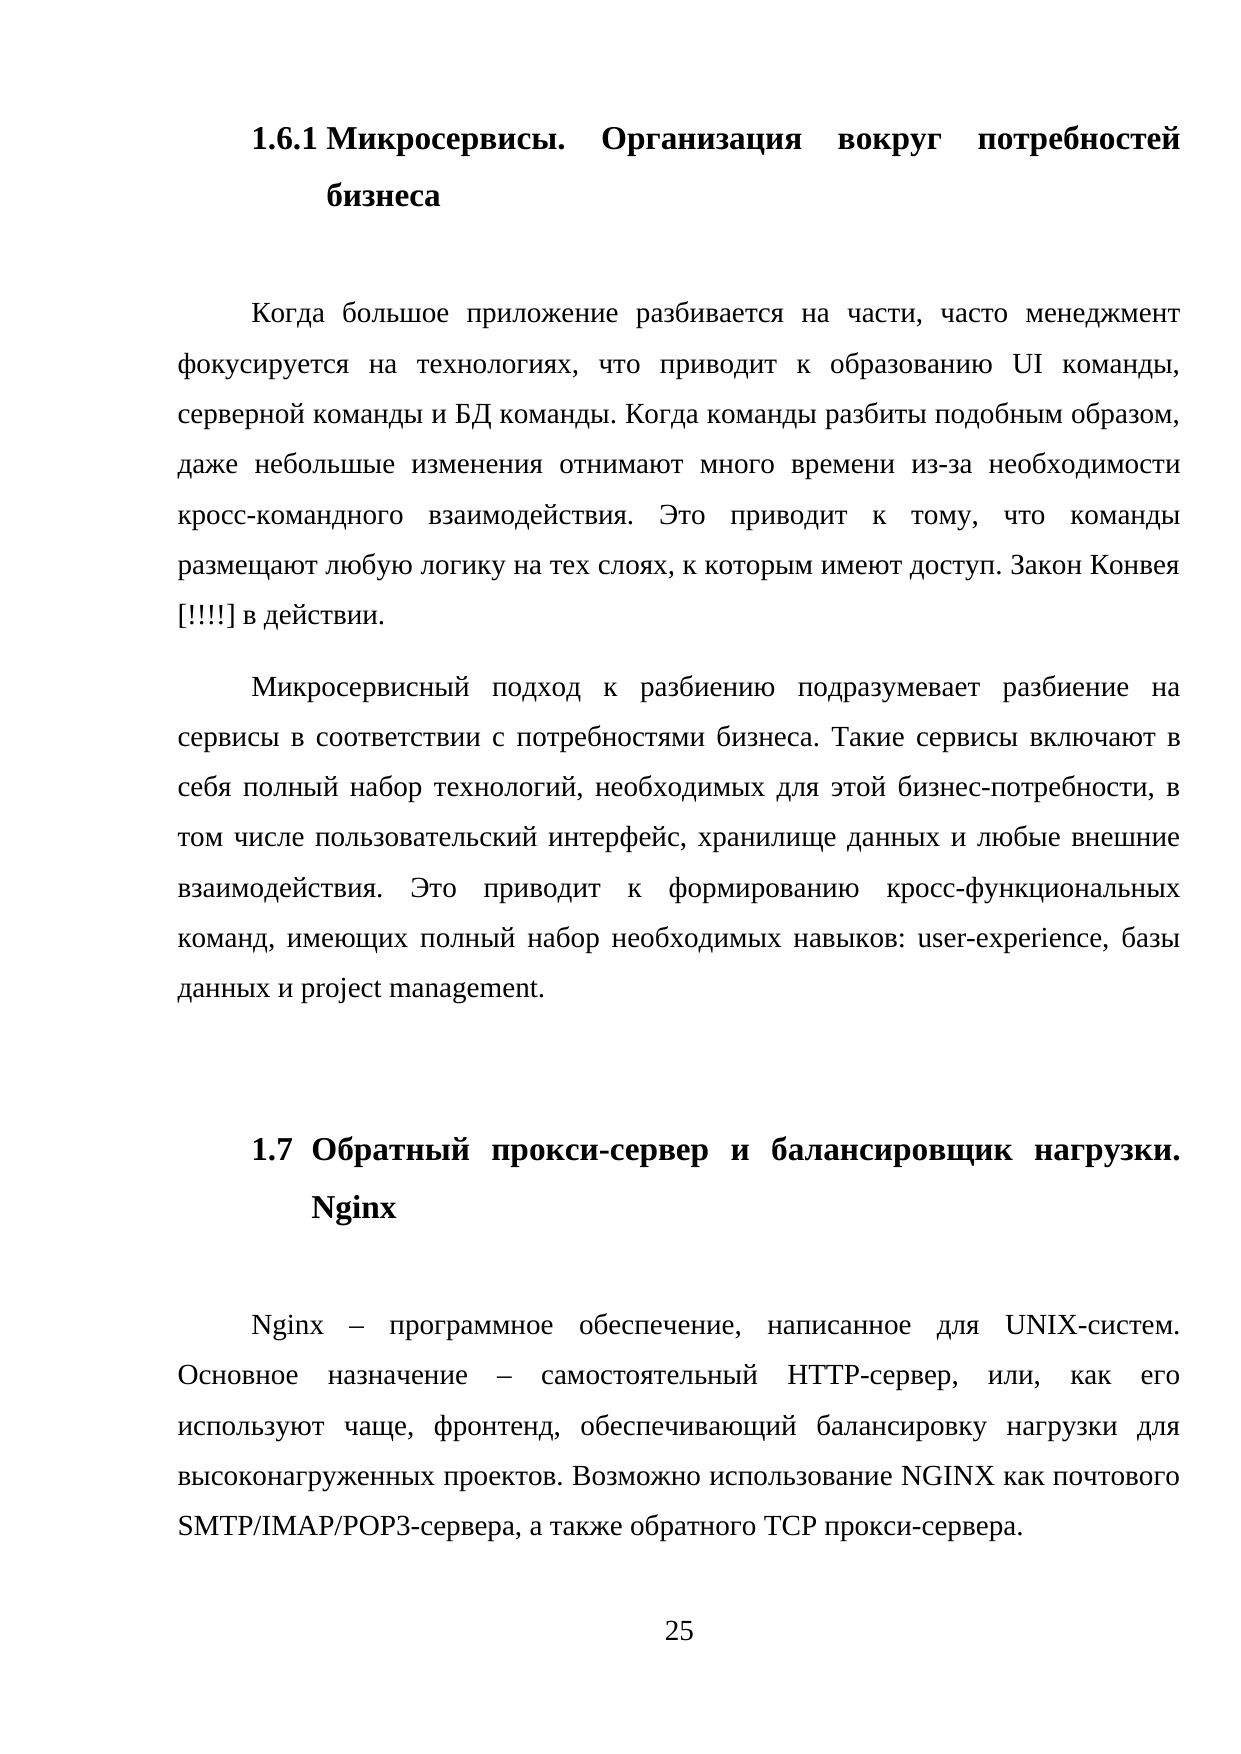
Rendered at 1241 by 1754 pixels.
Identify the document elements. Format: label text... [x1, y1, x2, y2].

subtitle Микросервисы. Организация вокруг потребностей бизнеса [251, 118, 1181, 214]
text Nginx – программное обеспечение, написанное для UNIX-систем. Основное назначение – самостоятельный HTTP-сервер, или, как его используют чаще, фронтенд, обеспечивающий балансировку нагрузки для высоконагруженных проектов. Возможно использование NGINX как почтового SMTP/IMAP/POP3-сервера, а также обратного TCP прокси-сервера. [177, 1307, 1181, 1542]
subtitle Обратный прокси-сервер и балансировщик нагрузки. Nginx [251, 1129, 1181, 1225]
text Когда большое приложение разбивается на части, часто менеджмент фокусируется на технологиях, что приводит к образованию UI команды, серверной команды и БД команды. Когда команды разбиты подобным образом, даже небольшые изменения отнимают много времени из-за необходимости кросс-командного взаимодействия. Это приводит к тому, что команды размещают любую логику на тех слоях, к которым имеют доступ. Закон Конвея [!!!!] в действии. [177, 296, 1181, 631]
text Микросервисный подход к разбиению подразумевает разбиение на сервисы в соответствии с потребностями бизнеса. Такие сервисы включают в себя полный набор технологий, необходимых для этой бизнес-потребности, в том числе пользовательский интерфейс, хранилище данных и любые внешние взаимодействия. Это приводит к формированию кросс-функциональных команд, имеющих полный набор необходимых навыков: user-experience, базы данных и project management. [177, 669, 1181, 1004]
